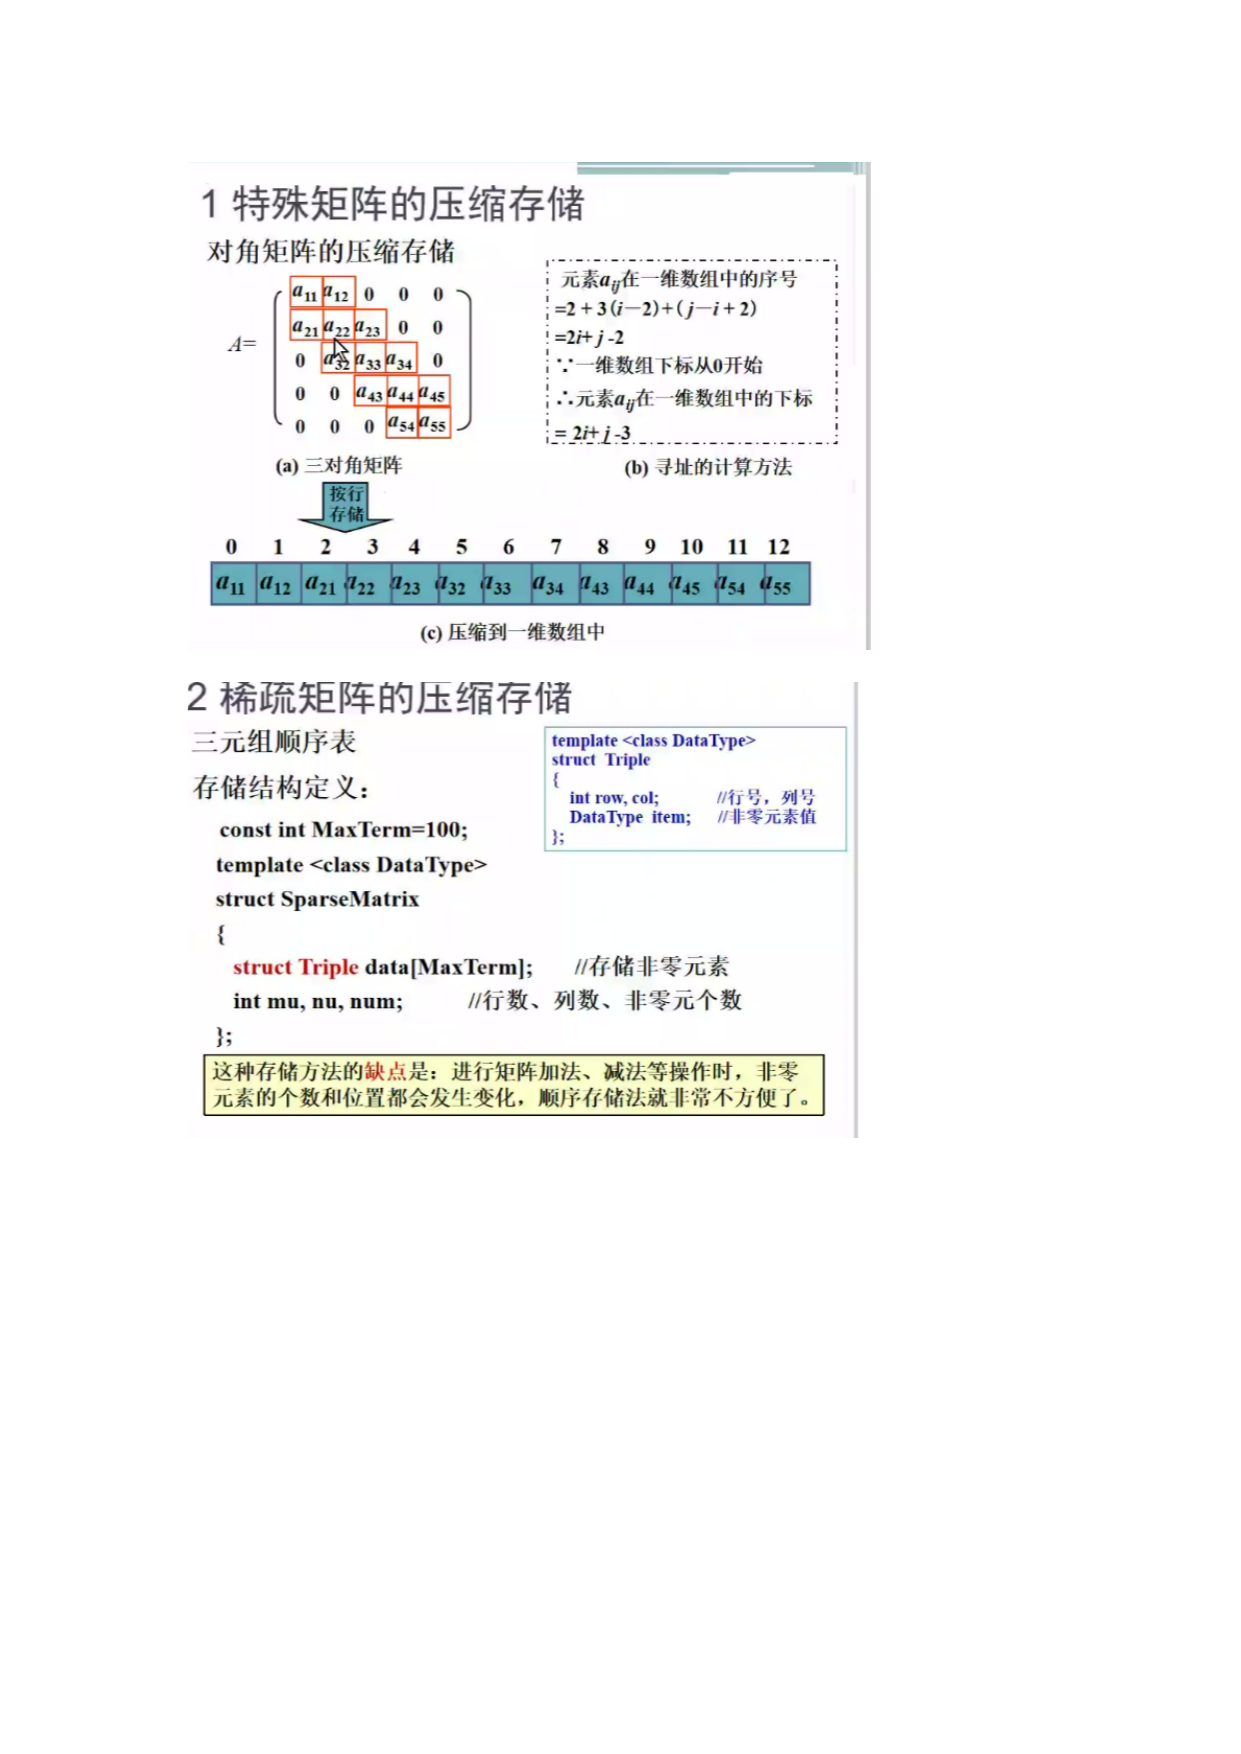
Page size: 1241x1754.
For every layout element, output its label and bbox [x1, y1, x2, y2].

picture [187, 682, 859, 1138]
picture [187, 162, 871, 650]
